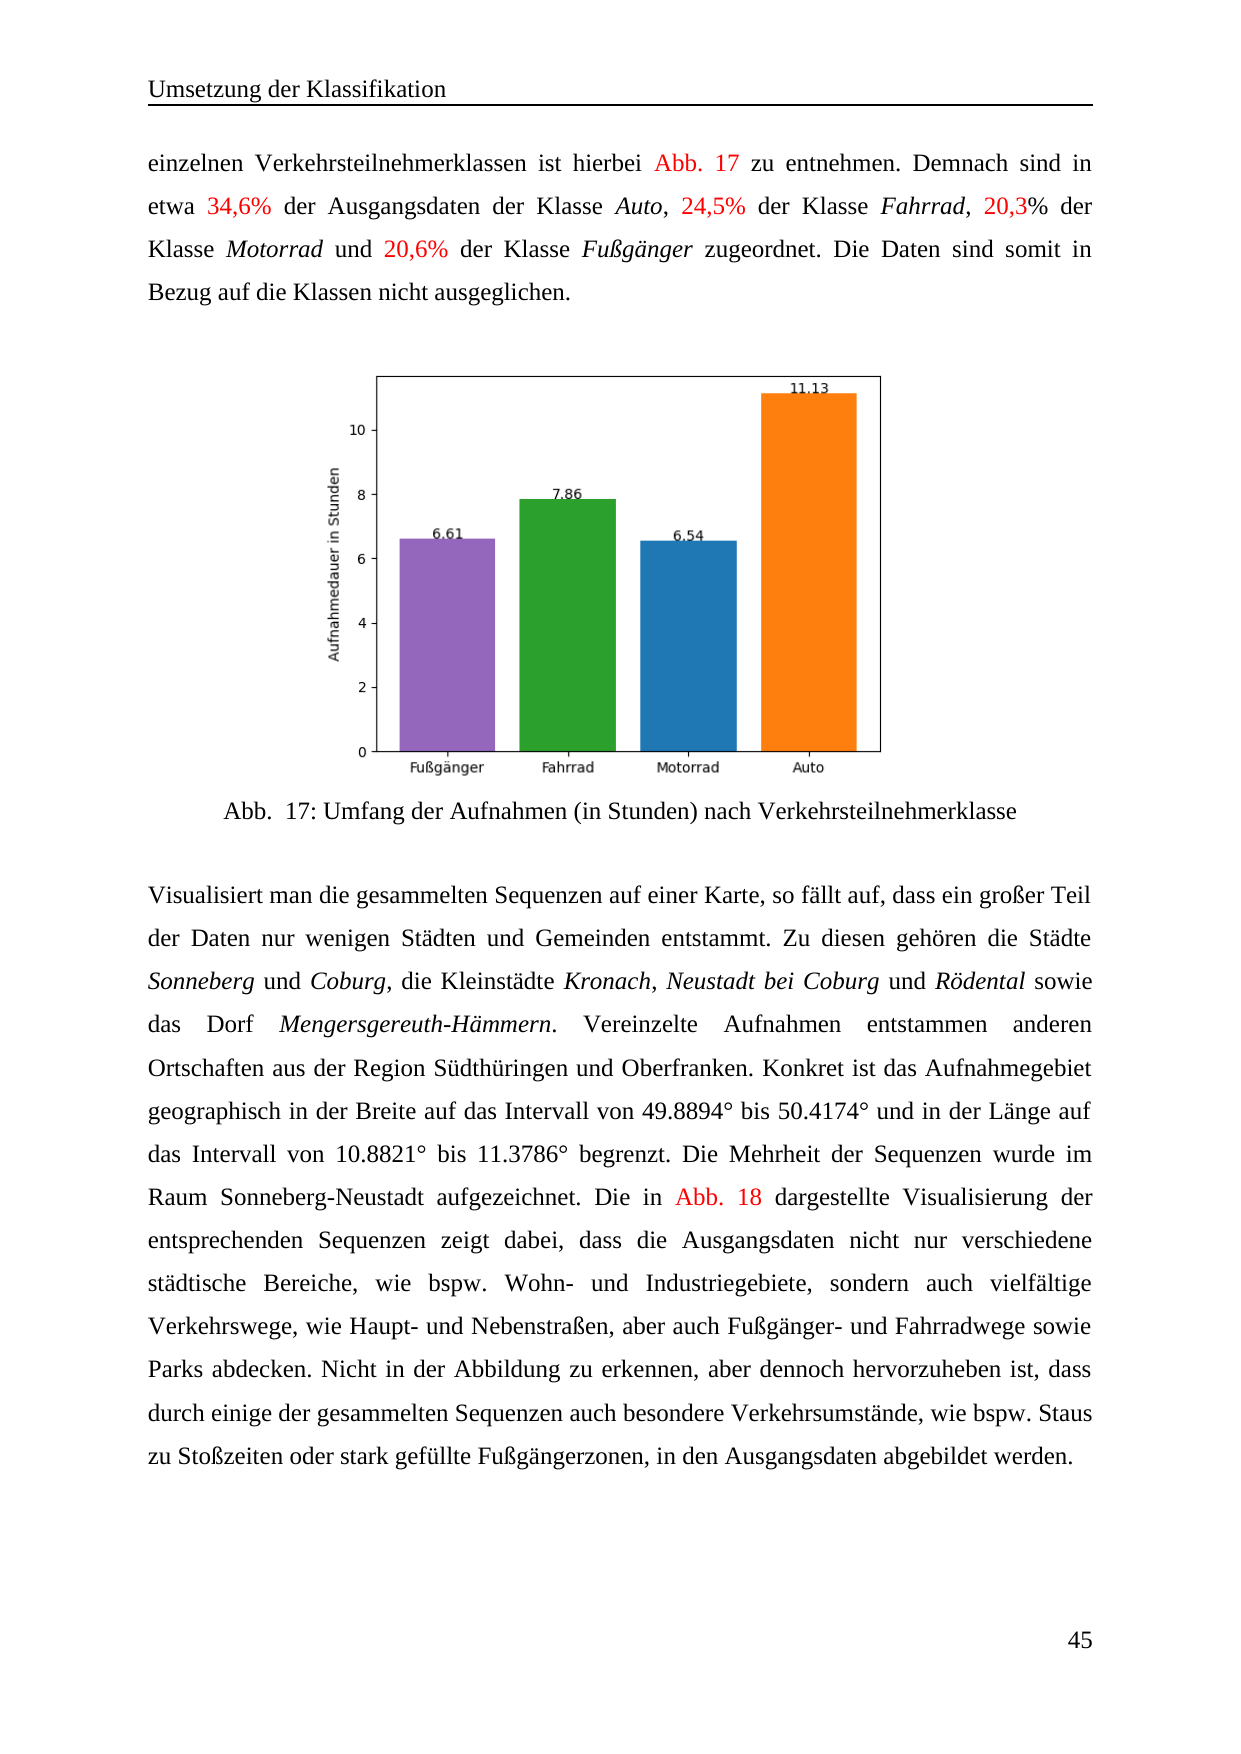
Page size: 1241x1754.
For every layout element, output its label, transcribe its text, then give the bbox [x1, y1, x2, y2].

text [148, 148, 1093, 306]
text Visualisiert man die gesammelten Sequenzen auf einer Karte, so fällt auf, dass ein großer Teil der Daten nur wenigen Städten und Gemeinden entstammt. Zu diesen gehören die Städte Sonneberg und Coburg, die Kleinstädte Kronach, Neustadt bei Coburg und Rödental sowie das Dorf Mengersgereuth-Hämmern. Vereinzelte Aufnahmen entstammen anderen Ortschaften aus der Region Südthüringen und Oberfranken. Konkret ist das Aufnahmegebiet geographisch in der Breite auf das Intervall von 49.8894° bis 50.4174° und in der Länge auf das Intervall von 10.8821° bis 11.3786° begrenzt. Die Mehrheit der Sequenzen wurde im Raum Sonneberg-Neustadt aufgezeichnet. Die in Abb. 18 dargestellte Visualisierung der entsprechenden Sequenzen zeigt dabei, dass die Ausgangsdaten nicht nur verschiedene städtische Bereiche, wie bspw. Wohn- und Industriegebiete, sondern auch vielfältige Verkehrswege, wie Haupt- und Nebenstraßen, aber auch Fußgänger- und Fahrradwege sowie Parks abdecken. Nicht in der Abbildung zu erkennen, aber dennoch hervorzuheben ist, dass durch einige der gesammelten Sequenzen auch besondere Verkehrsumstände, wie bspw. Staus zu Stoßzeiten oder stark gefüllte Fußgängerzonen, in den Ausgangsdaten abgebildet werden. [148, 880, 1093, 1469]
picture [295, 370, 945, 784]
